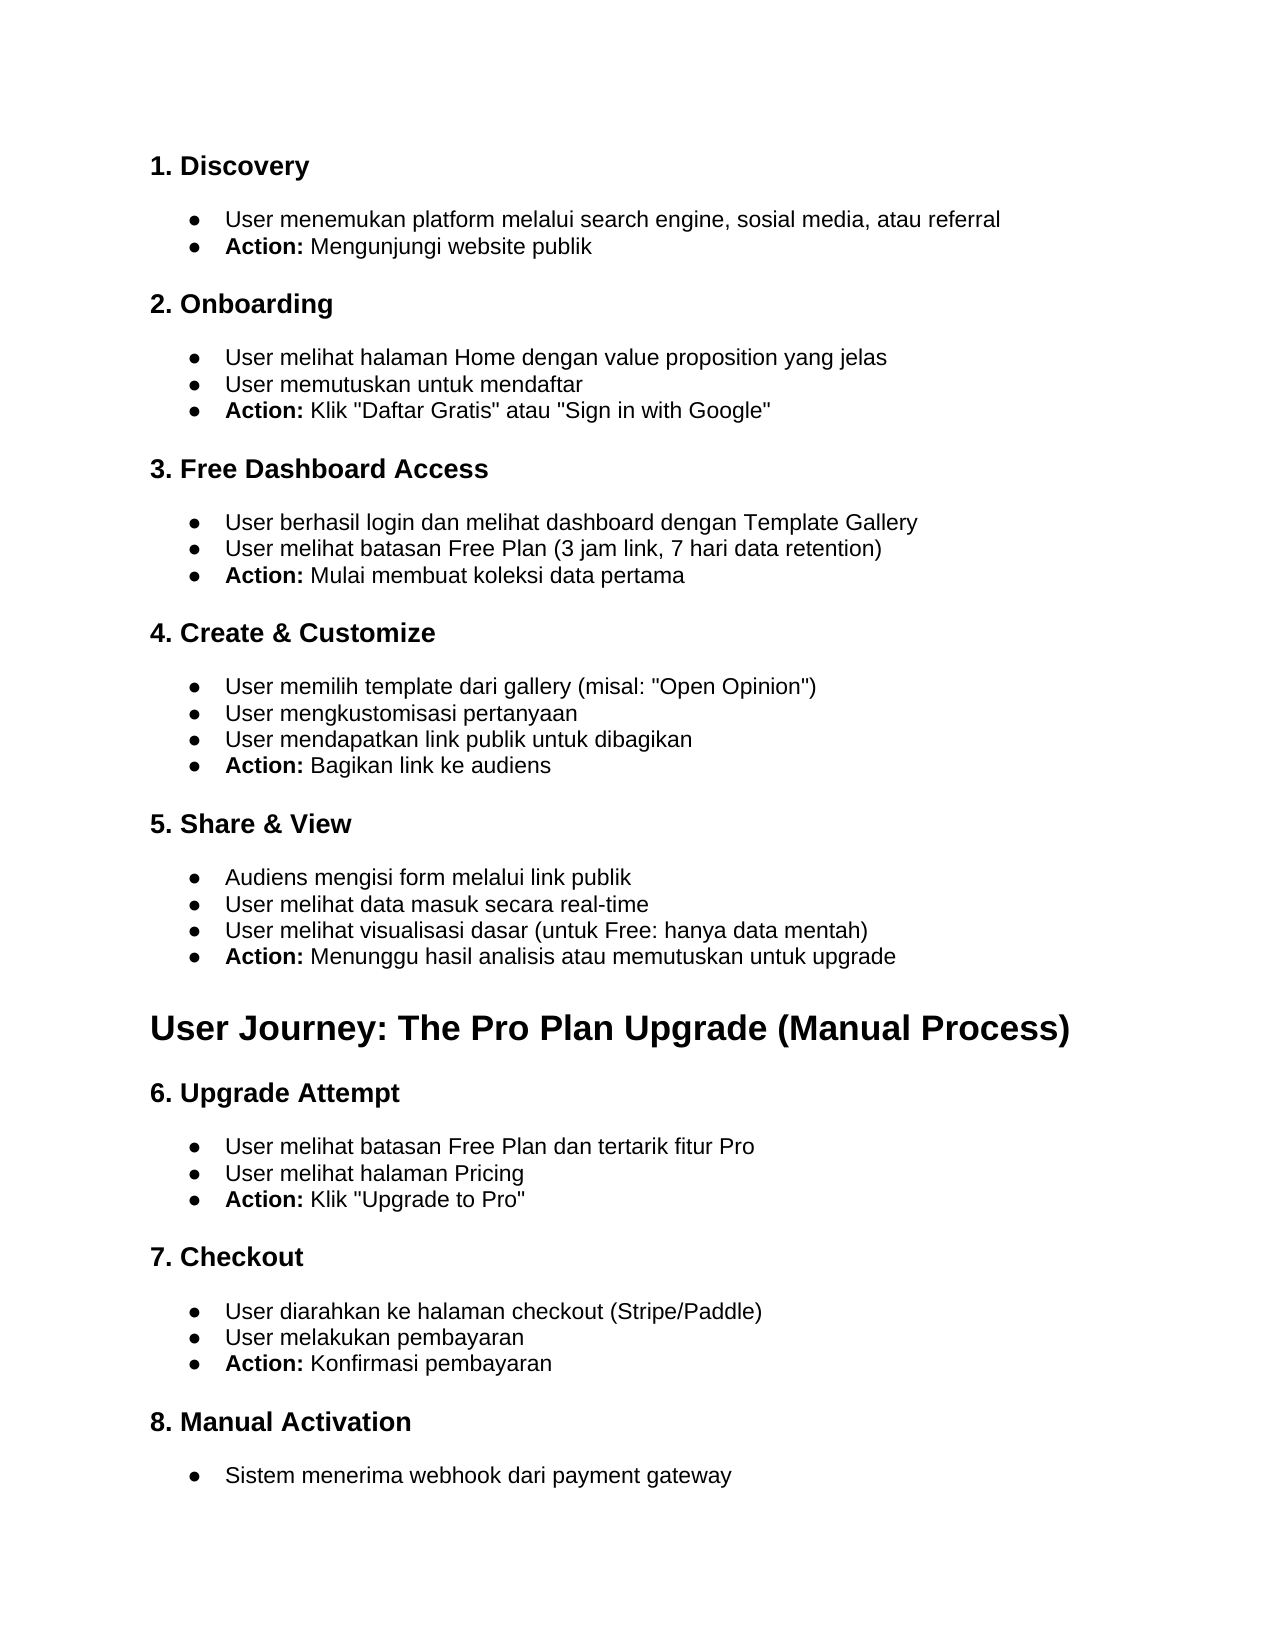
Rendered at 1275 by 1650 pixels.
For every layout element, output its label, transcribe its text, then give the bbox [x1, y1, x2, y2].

list Action: Klik "Upgrade to Pro" [187, 1186, 1125, 1212]
subtitle 2. Onboarding [150, 288, 1125, 319]
subtitle 1. Discovery [150, 150, 1125, 181]
list Action: Mulai membuat koleksi data pertama [187, 562, 1125, 588]
list User melihat batasan Free Plan (3 jam link, 7 hari data retention) [187, 535, 1125, 562]
list Action: Konfirmasi pembayaran [187, 1350, 1125, 1377]
subtitle 4. Create & Customize [150, 617, 1125, 648]
list Audiens mengisi form melalui link publik [187, 864, 1125, 891]
subtitle User Journey: The Pro Plan Upgrade (Manual Process) [150, 1007, 1125, 1048]
list User melihat batasan Free Plan dan tertarik fitur Pro [187, 1133, 1125, 1159]
list Action: Mengunjungi website publik [187, 233, 1125, 259]
list User melihat halaman Pricing [187, 1159, 1125, 1186]
list User mengkustomisasi pertanyaan [187, 700, 1125, 726]
list User menemukan platform melalui search engine, sosial media, atau referral [187, 206, 1125, 233]
list User diarahkan ke halaman checkout (Stripe/Paddle) [187, 1298, 1125, 1324]
list Action: Bagikan link ke audiens [187, 752, 1125, 779]
list User melihat data masuk secara real-time [187, 891, 1125, 917]
list User mendapatkan link publik untuk dibagikan [187, 726, 1125, 752]
list Sistem menerima webhook dari payment gateway [187, 1462, 1125, 1488]
subtitle 7. Checkout [150, 1241, 1125, 1273]
list User melihat halaman Home dengan value proposition yang jelas [187, 344, 1125, 371]
subtitle 6. Upgrade Attempt [150, 1077, 1125, 1108]
list Action: Menunggu hasil analisis atau memutuskan untuk upgrade [187, 943, 1125, 969]
list User melihat visualisasi dasar (untuk Free: hanya data mentah) [187, 917, 1125, 943]
list User memutuskan untuk mendaftar [187, 371, 1125, 397]
list Action: Klik "Daftar Gratis" atau "Sign in with Google" [187, 397, 1125, 423]
list User memilih template dari gallery (misal: "Open Opinion") [187, 673, 1125, 700]
list User berhasil login dan melihat dashboard dengan Template Gallery [187, 509, 1125, 535]
list User melakukan pembayaran [187, 1324, 1125, 1350]
subtitle 3. Free Dashboard Access [150, 453, 1125, 484]
subtitle 5. Share & View [150, 808, 1125, 839]
subtitle 8. Manual Activation [150, 1406, 1125, 1437]
